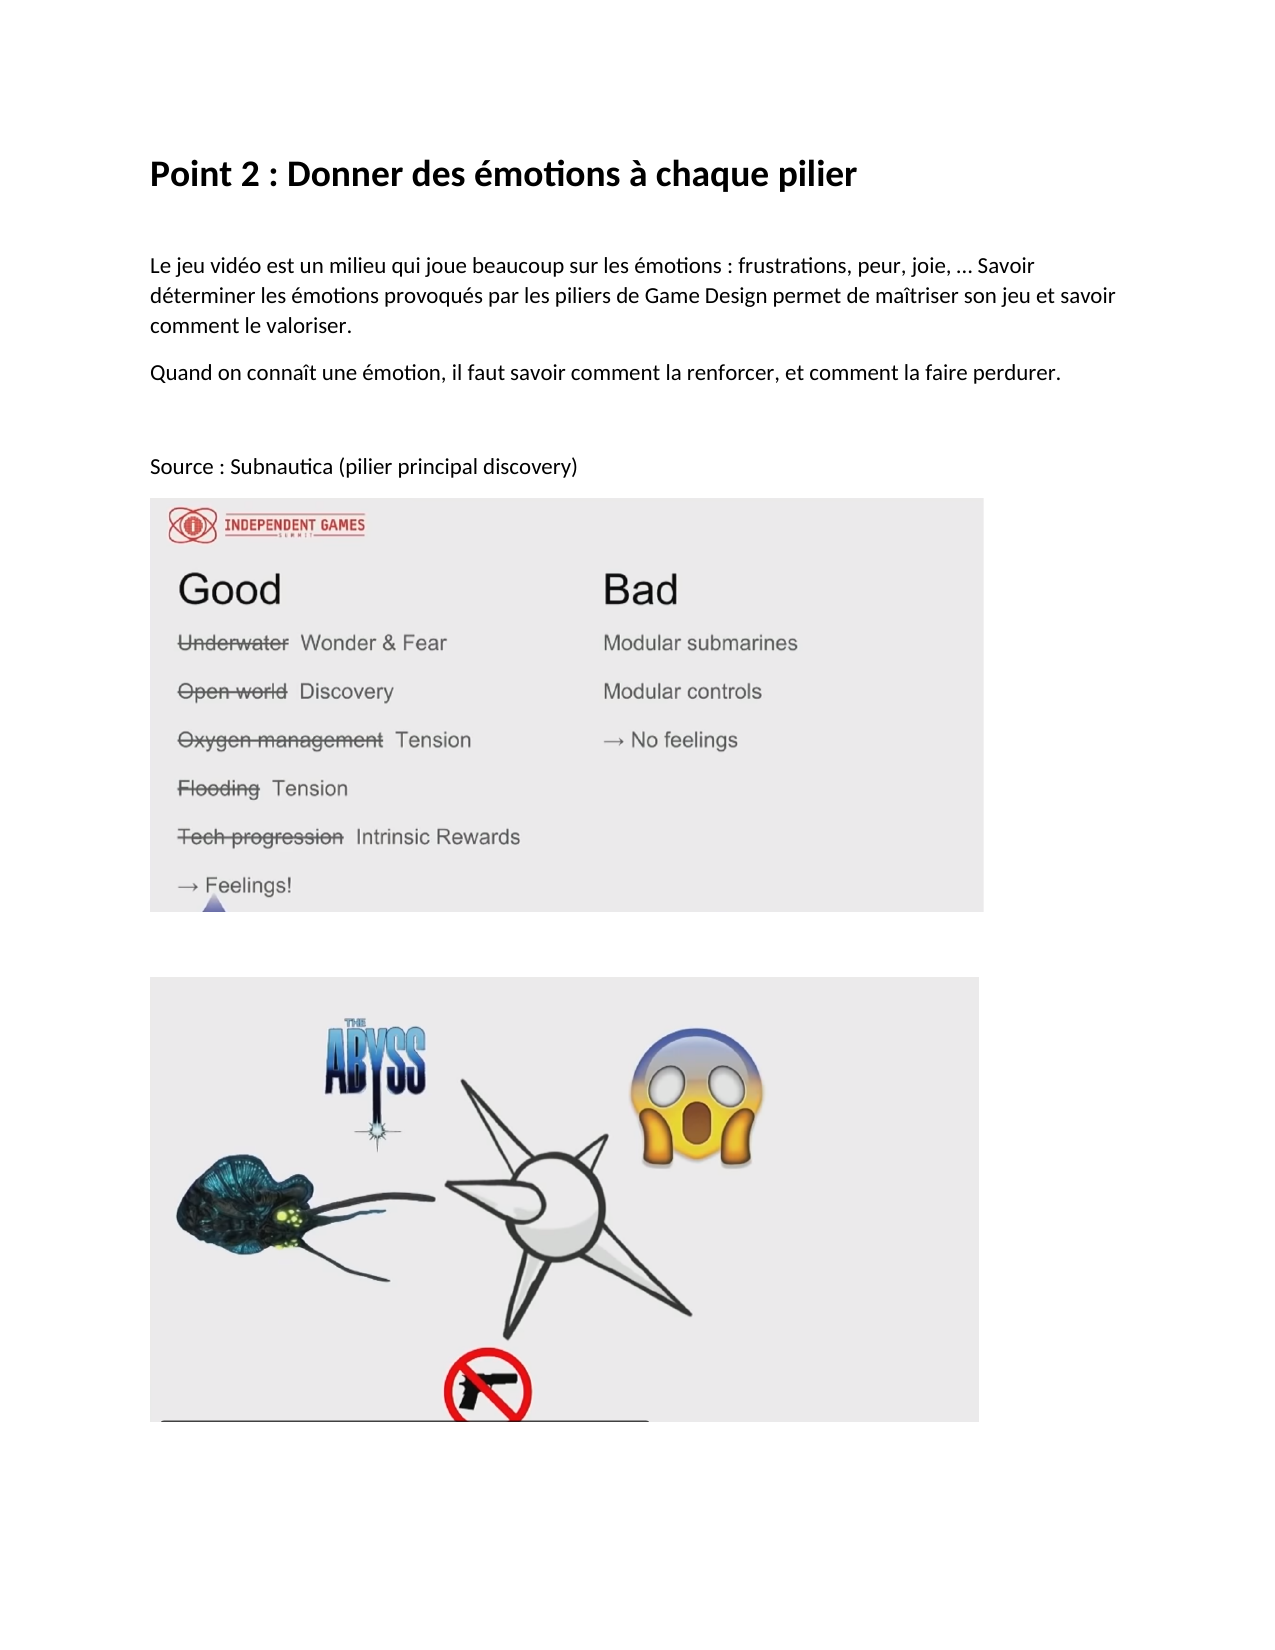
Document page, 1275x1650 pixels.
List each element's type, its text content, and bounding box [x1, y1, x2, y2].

picture [150, 498, 984, 912]
text Le jeu vidéo est un milieu qui joue beaucoup sur les émotions : frustrations, peur, joie, … Savoir déterminer les émotions provoqués par les piliers de Game Design permet de maîtriser son jeu et savoir comment le valoriser. [150, 251, 1125, 339]
picture [150, 977, 979, 1422]
text Quand on connaît une émotion, il faut savoir comment la renforcer, et comment la faire perdurer. [150, 358, 1125, 386]
subtitle Point 2 : Donner des émotions à chaque pilier [150, 150, 1125, 196]
text Source : Subnautica (pilier principal discovery) [150, 452, 1125, 480]
